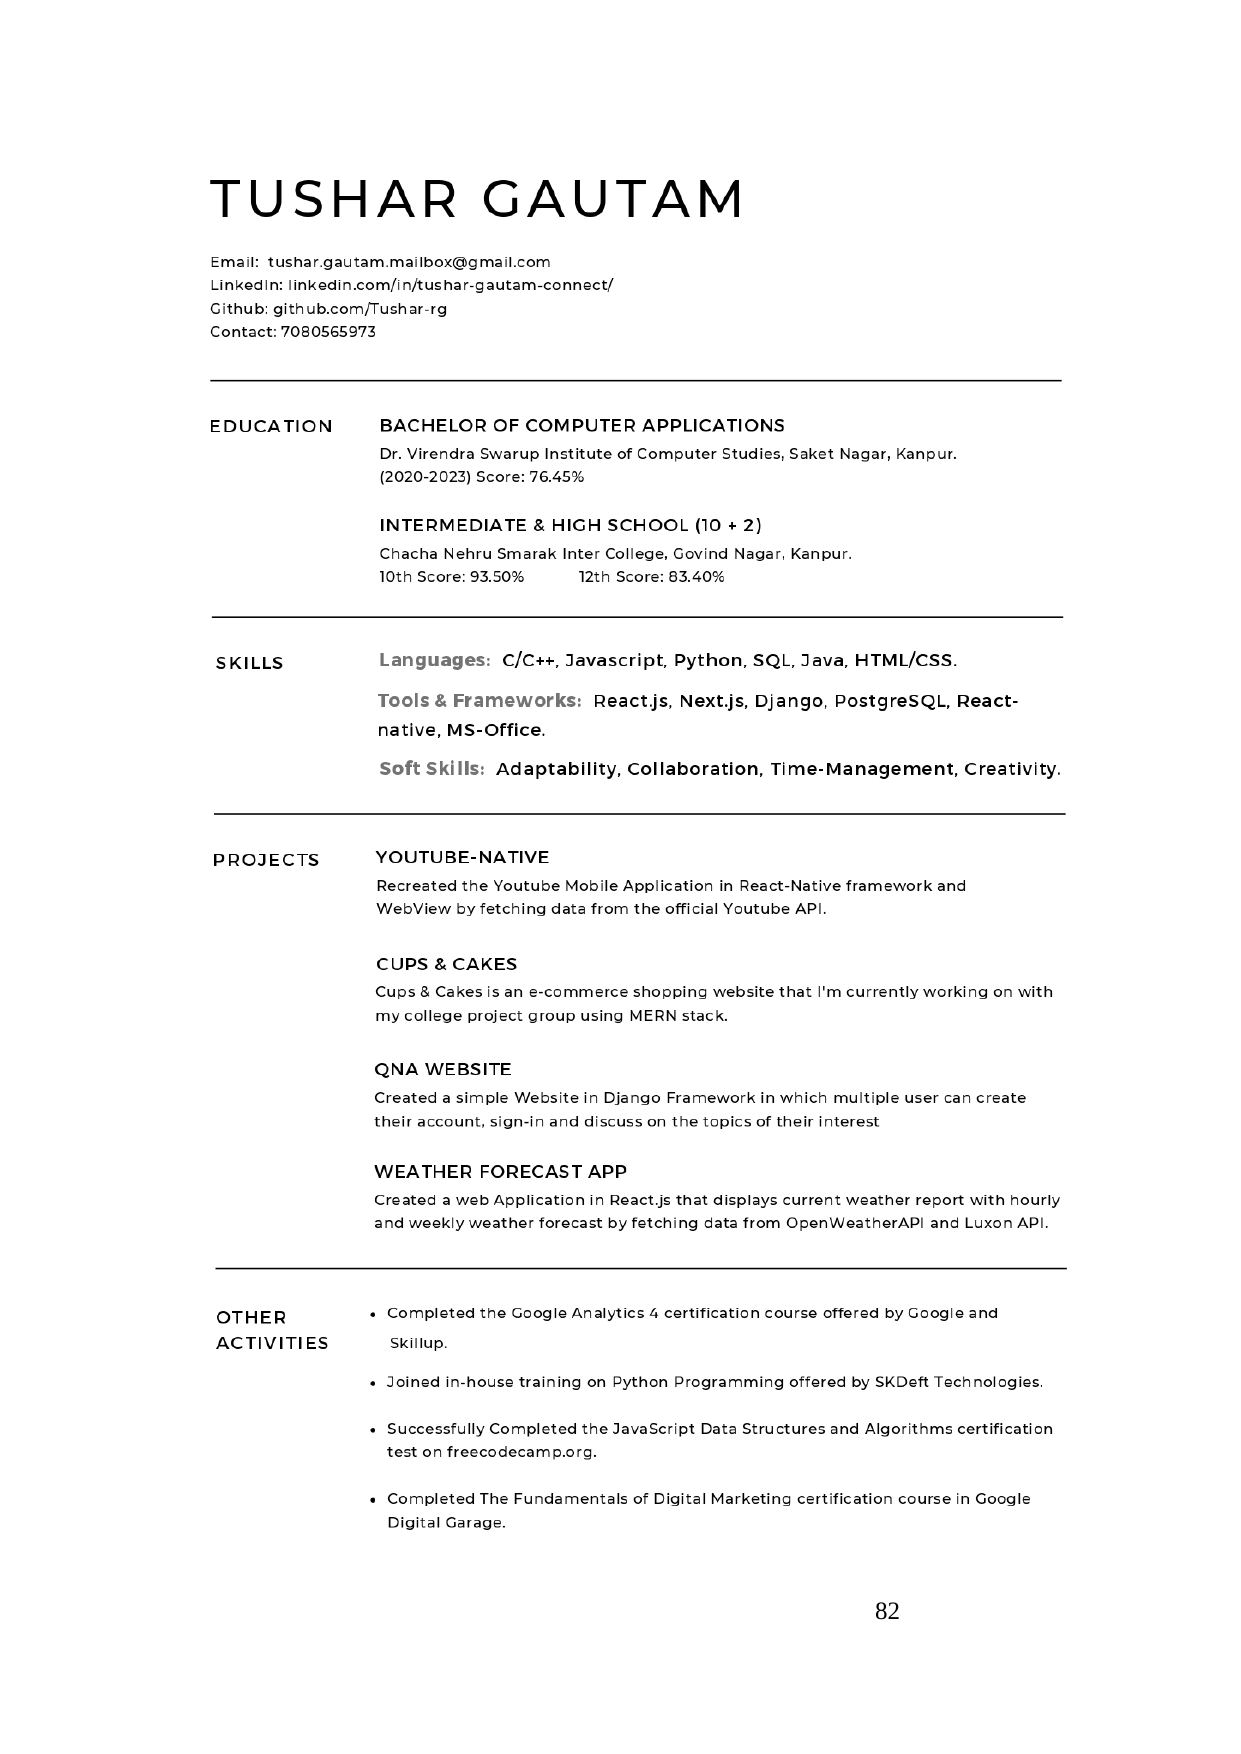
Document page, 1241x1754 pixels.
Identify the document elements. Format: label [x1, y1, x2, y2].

picture [206, 172, 1071, 1536]
